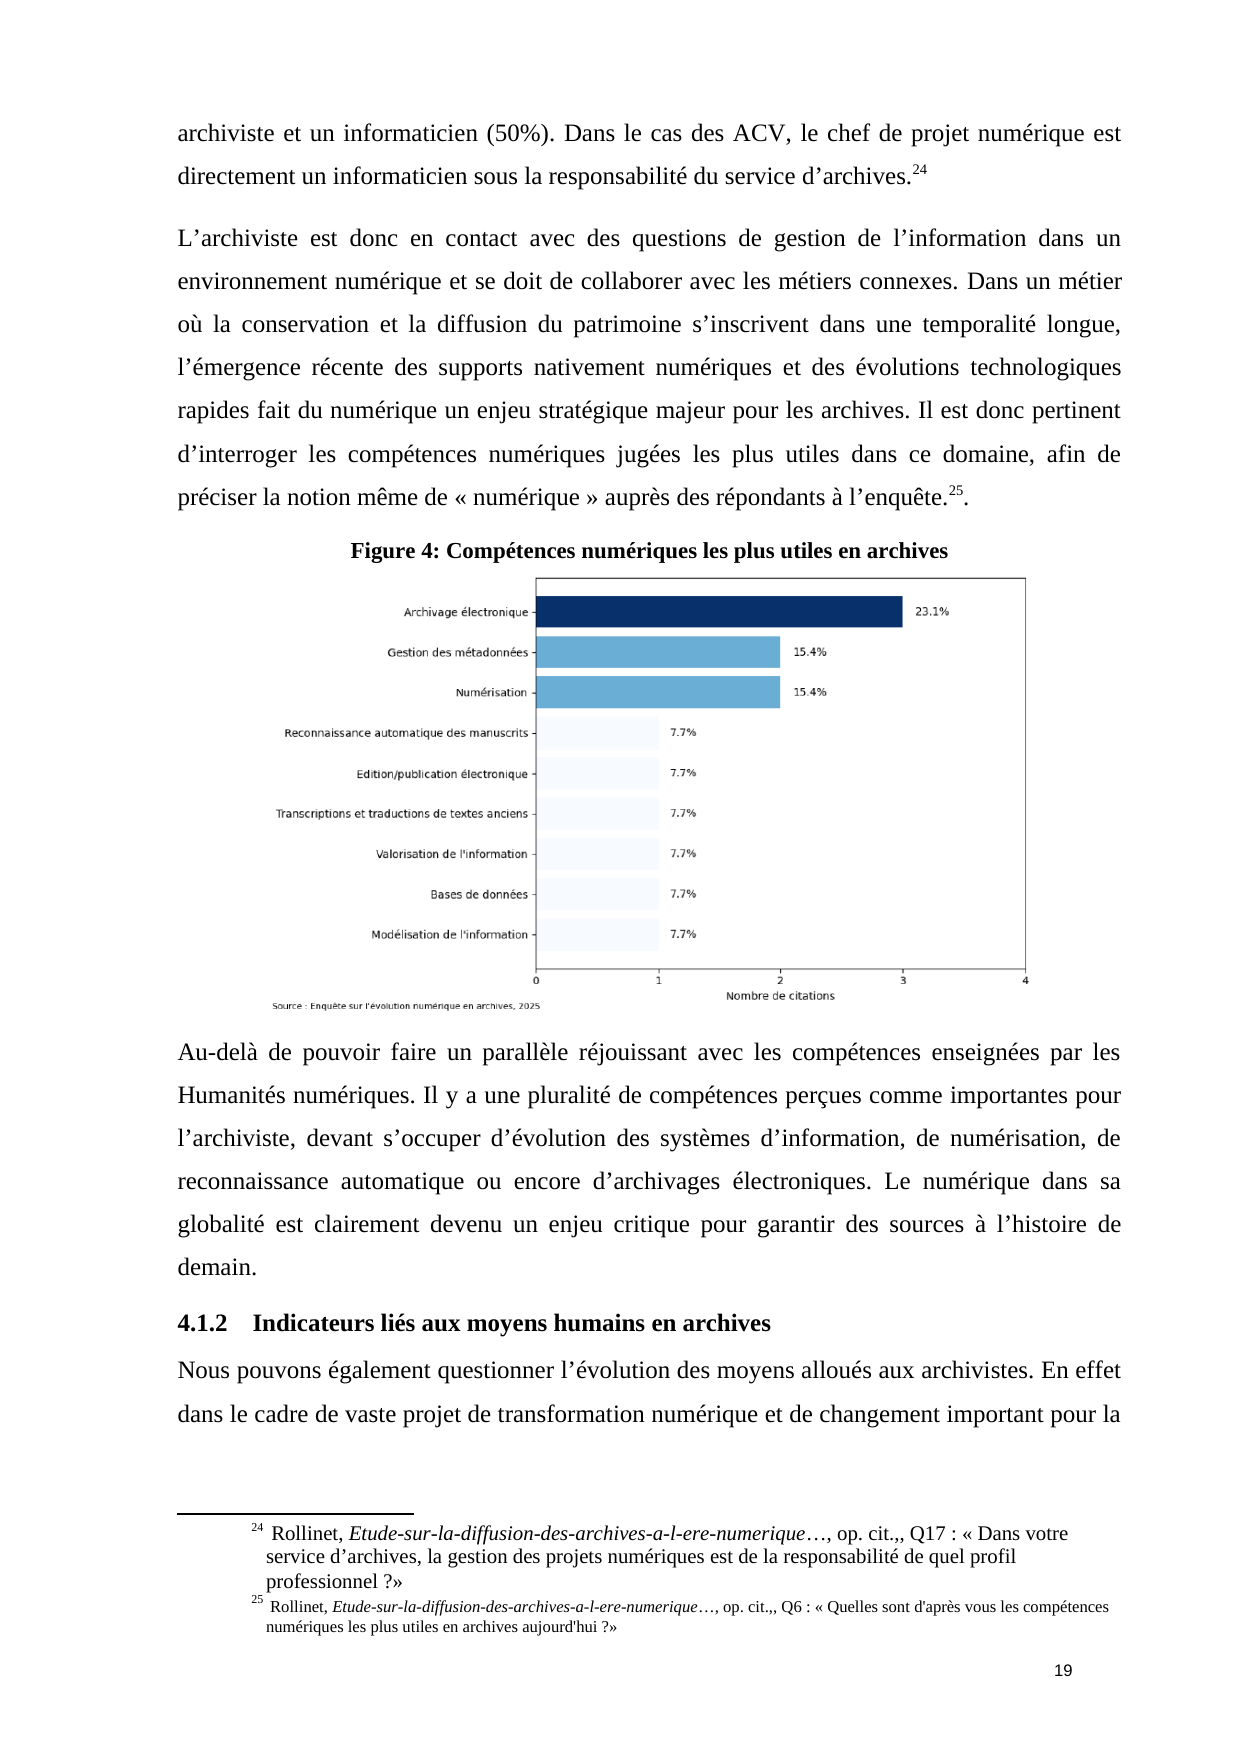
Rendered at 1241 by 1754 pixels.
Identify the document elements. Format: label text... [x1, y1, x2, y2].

text Au-delà de pouvoir faire un parallèle réjouissant avec les compétences enseignées par les Humanités numériques. Il y a une pluralité de compétences perçues comme importantes pour l’archiviste, devant s’occuper d’évolution des systèmes d’information, de numérisation, de reconnaissance automatique ou encore d’archivages électroniques. Le numérique dans sa globalité est clairement devenu un enjeu critique pour garantir des sources à l’histoire de demain. [177, 1037, 1122, 1281]
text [177, 118, 1122, 190]
subtitle Indicateurs liés aux moyens humains en archives [177, 1308, 1122, 1337]
text L’archiviste est donc en contact avec des questions de gestion de l’information dans un environnement numérique et se doit de collaborer avec les métiers connexes. Dans un métier où la conservation et la diffusion du patrimoine s’inscrivent dans une temporalité longue, l’émergence récente des supports nativement numériques et des évolutions technologiques rapides fait du numérique un enjeu stratégique majeur pour les archives. Il est donc pertinent d’interroger les compétences numériques jugées les plus utiles dans ce domaine, afin de préciser la notion même de « numérique » auprès des répondants à l’enquête.. [177, 223, 1122, 511]
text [177, 1356, 1122, 1427]
text Figure 4: Compétences numériques les plus utiles en archives [177, 537, 1122, 564]
picture [264, 576, 1035, 1018]
